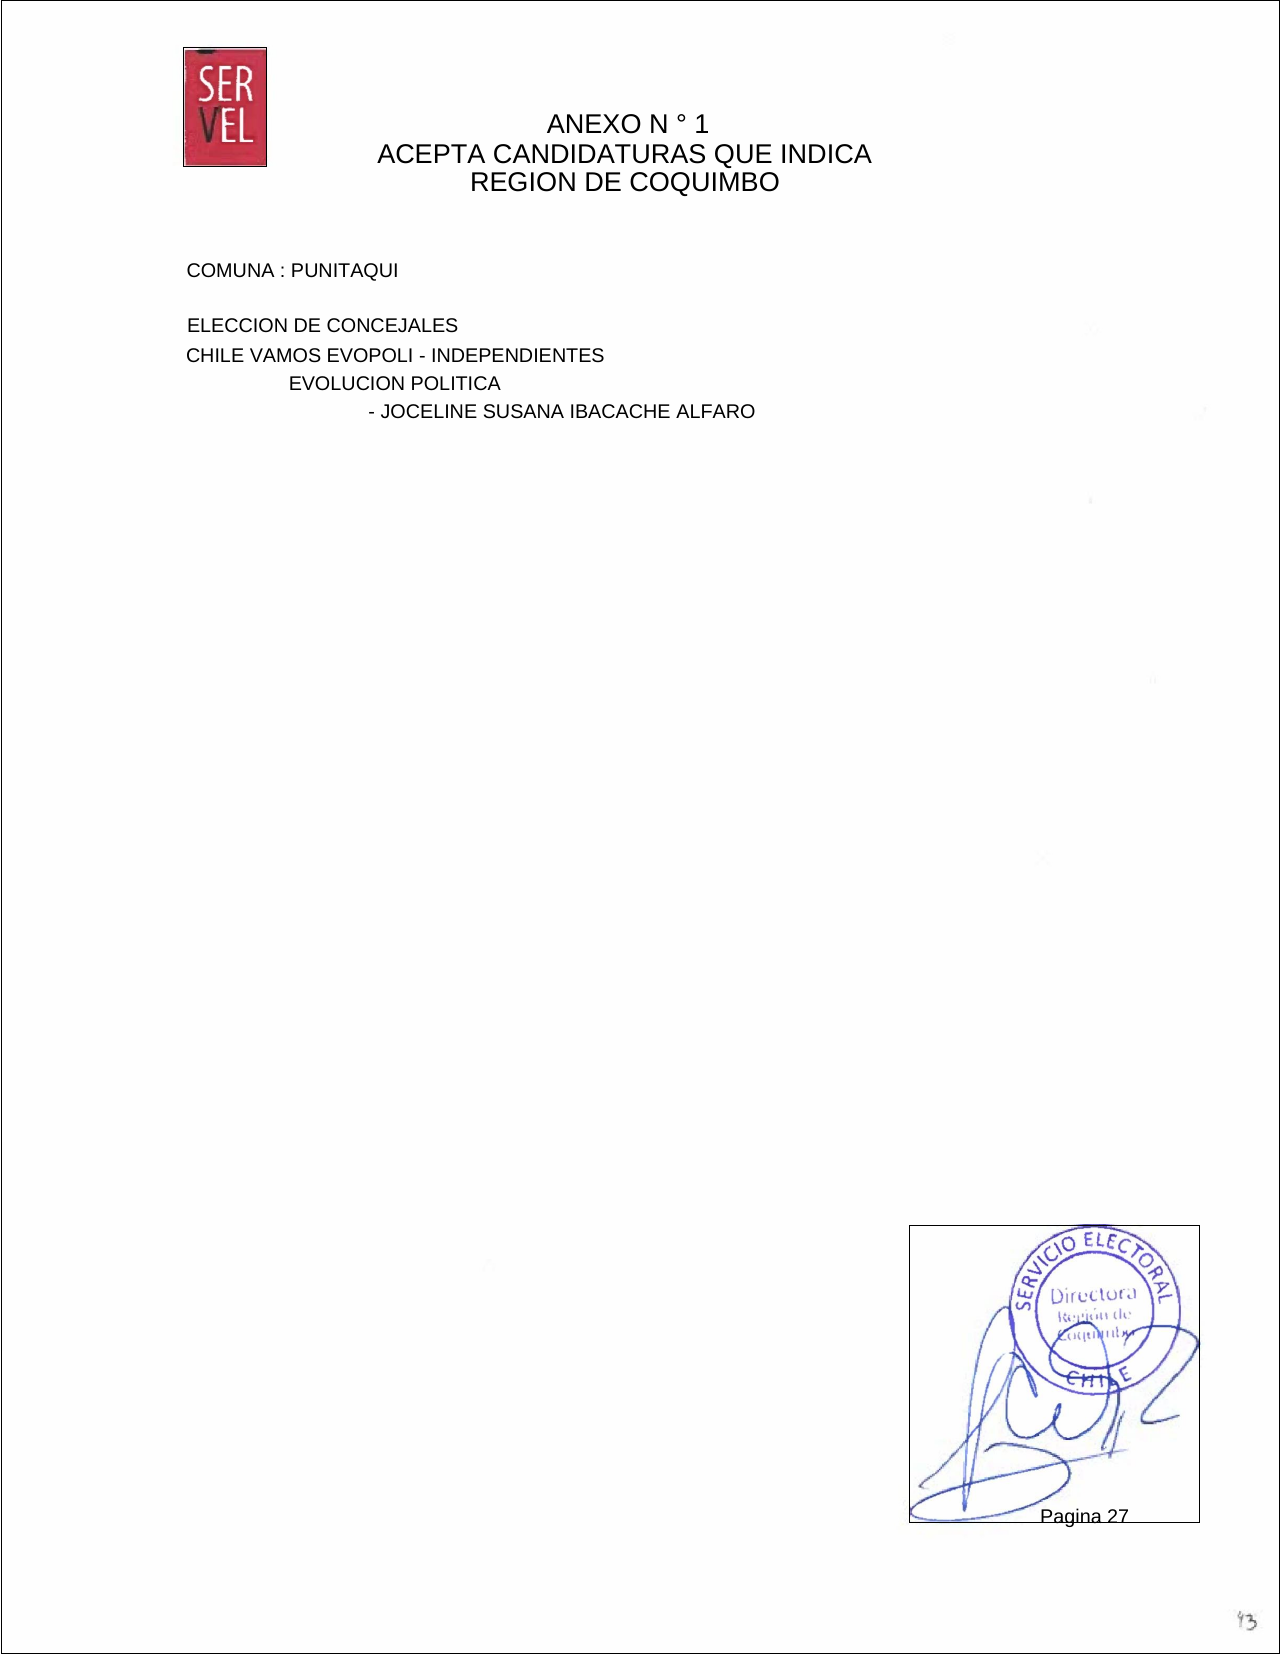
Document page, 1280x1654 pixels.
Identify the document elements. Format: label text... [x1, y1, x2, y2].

text ACEPTA CANDIDATURAS QUE INDICA REGION DE COQUIMBO [376, 141, 873, 197]
text CHILE VAMOS EVOPOLI - INDEPENDIENTES EVOLUCION POLITICA [186, 343, 607, 395]
list JOCELINE SUSANA IBACACHE ALFARO [368, 401, 1139, 423]
picture [2, 1, 1279, 1653]
text COMUNA : PUNITAQUI ELECCION DE CONCEJALES [186, 227, 461, 337]
text ANEXO N ° 1 [376, 109, 879, 139]
text Pagina 27 [175, 1505, 1129, 1528]
